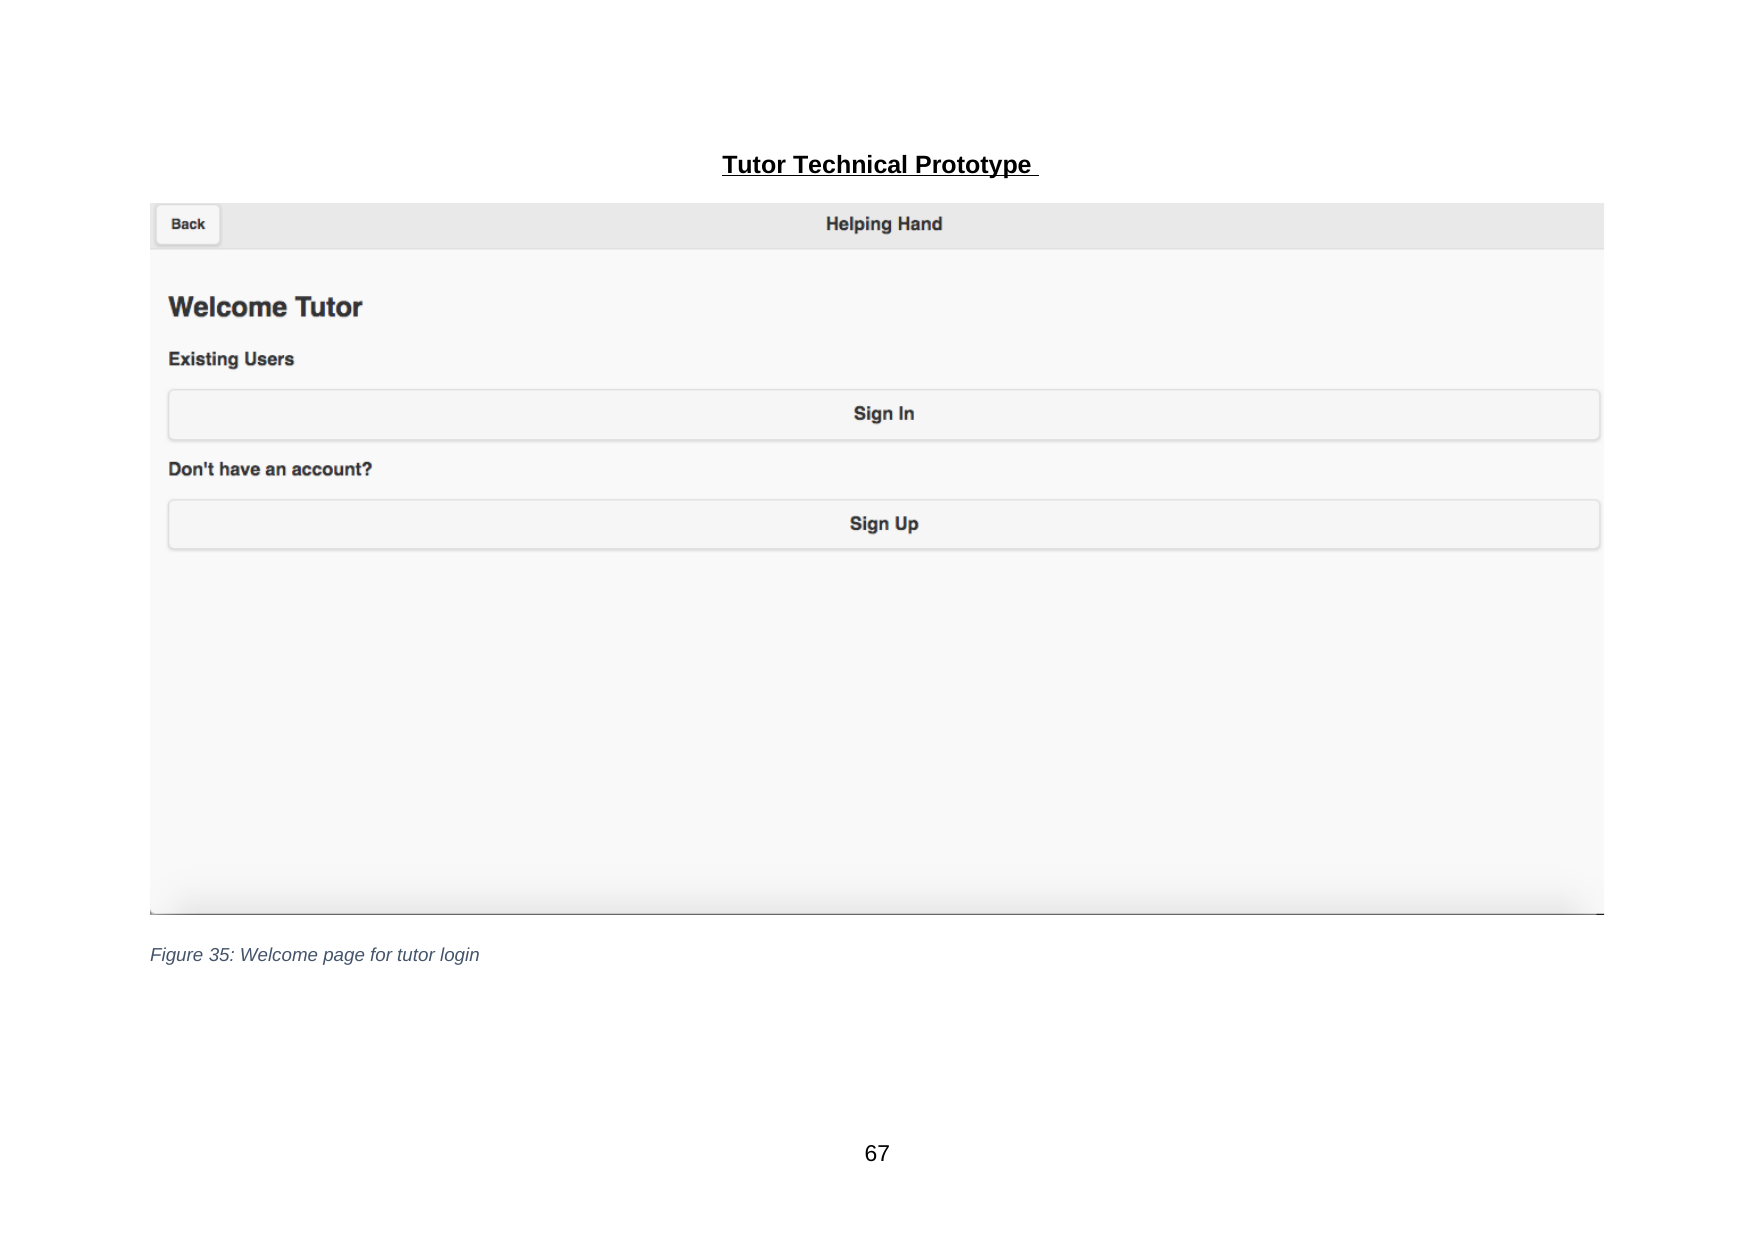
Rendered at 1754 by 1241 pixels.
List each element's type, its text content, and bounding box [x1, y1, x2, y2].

picture [150, 203, 1605, 915]
text Tutor Technical Prototype [150, 150, 1604, 179]
